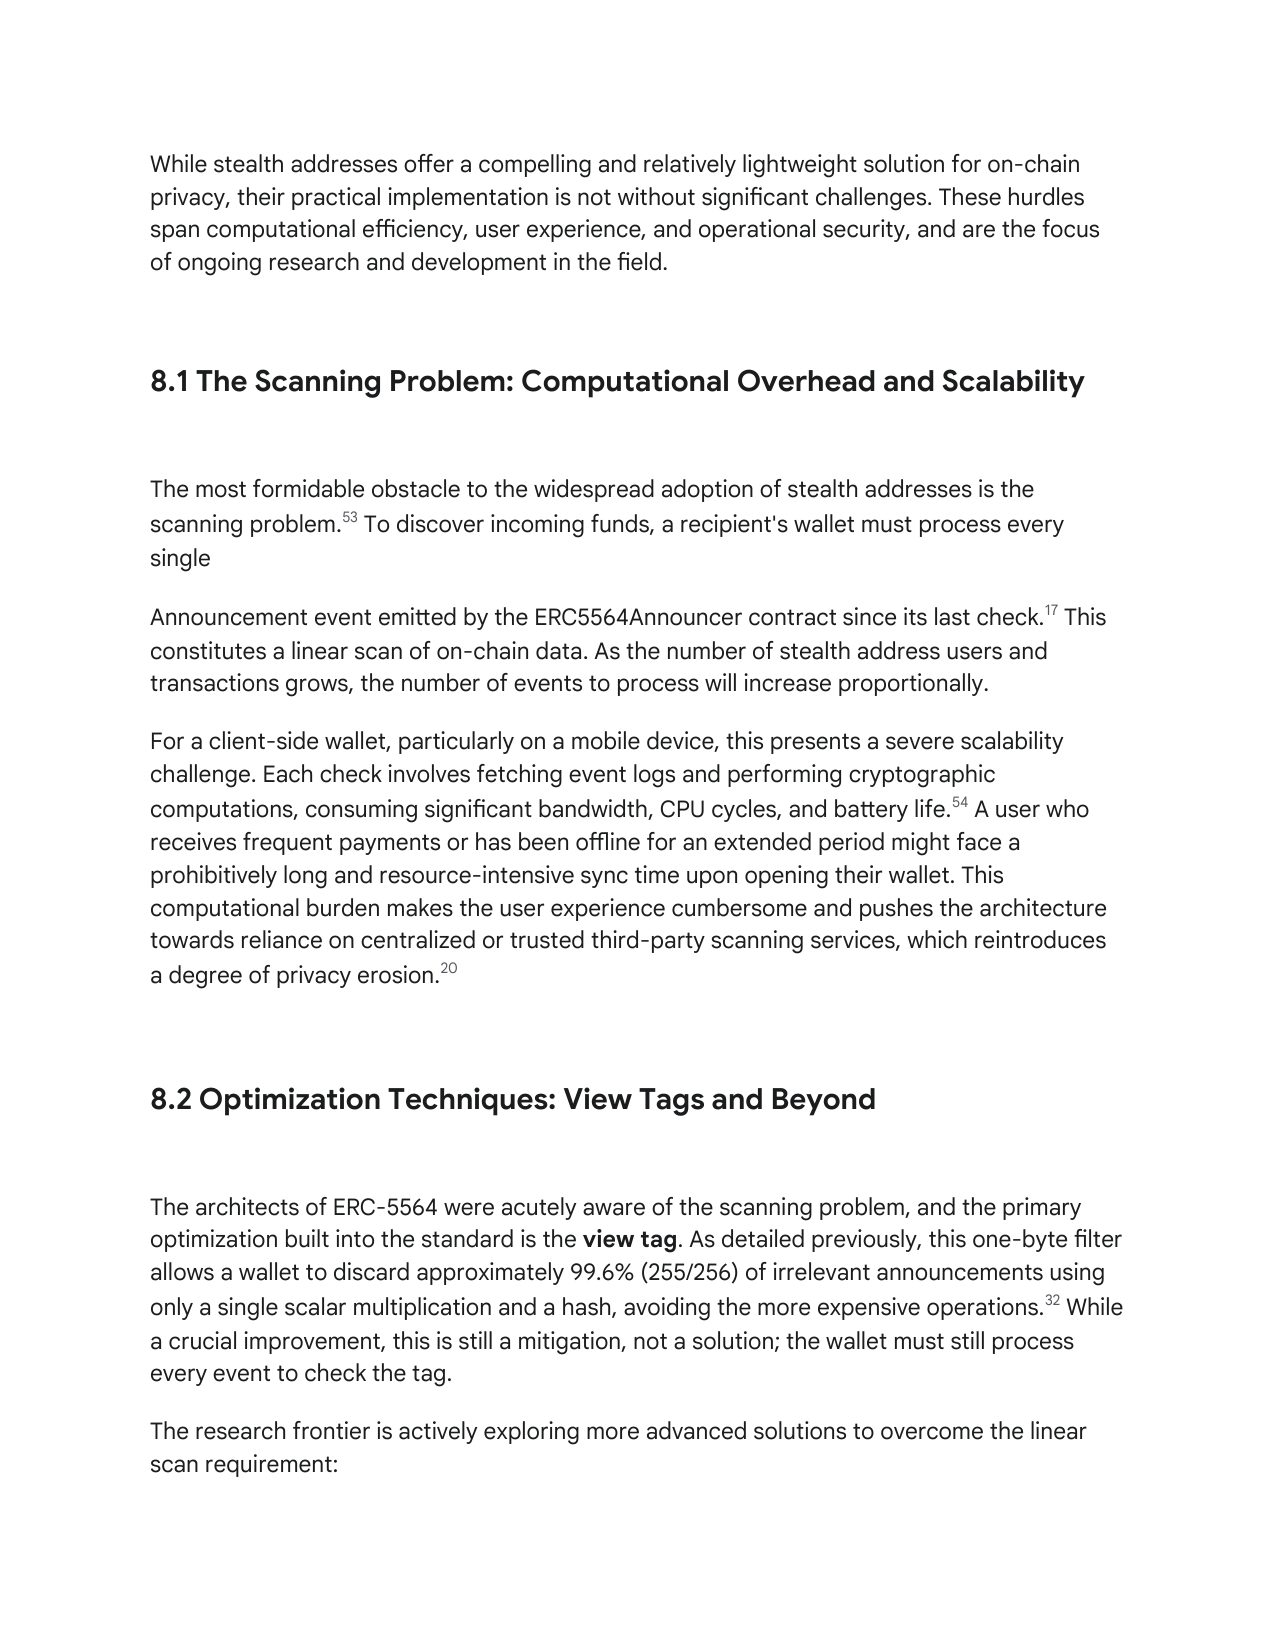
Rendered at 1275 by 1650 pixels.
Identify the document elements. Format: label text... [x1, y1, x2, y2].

text While stealth addresses offer a compelling and relatively lightweight solution for on-chain privacy, their practical implementation is not without significant challenges. These hurdles span computational efficiency, user experience, and operational security, and are the focus of ongoing research and development in the field. [150, 150, 1125, 277]
subtitle 8.1 The Scanning Problem: Computational Overhead and Scalability [150, 363, 1125, 400]
text Announcement event emitted by the ERC5564Announcer contract since its last check.17 This constitutes a linear scan of on-chain data. As the number of stealth address users and transactions grows, the number of events to process will increase proportionally. [150, 602, 1125, 698]
text The most formidable obstacle to the widespread adoption of stealth addresses is the scanning problem.53 To discover incoming funds, a recipient's wallet must process every single [150, 475, 1125, 573]
subtitle 8.2 Optimization Techniques: View Tags and Beyond [150, 1081, 1125, 1118]
text The architects of ERC-5564 were acutely aware of the scanning problem, and the primary optimization built into the standard is the view tag. As detailed previously, this one-byte filter allows a wallet to discard approximately 99.6% (255/256) of irrelevant announcements using only a single scalar multiplication and a hash, avoiding the more expensive operations.32 While a crucial improvement, this is still a mitigation, not a solution; the wallet must still process every event to check the tag. [150, 1193, 1125, 1388]
text The research frontier is actively exploring more advanced solutions to overcome the linear scan requirement: [150, 1417, 1125, 1479]
text For a client-side wallet, particularly on a mobile device, this presents a severe scalability challenge. Each check involves fetching event logs and performing cryptographic computations, consuming significant bandwidth, CPU cycles, and battery life.54 A user who receives frequent payments or has been offline for an extended period might face a prohibitively long and resource-intensive sync time upon opening their wallet. This computational burden makes the user experience cumbersome and pushes the architecture towards reliance on centralized or trusted third-party scanning services, which reintroduces a degree of privacy erosion.20 [150, 727, 1125, 991]
